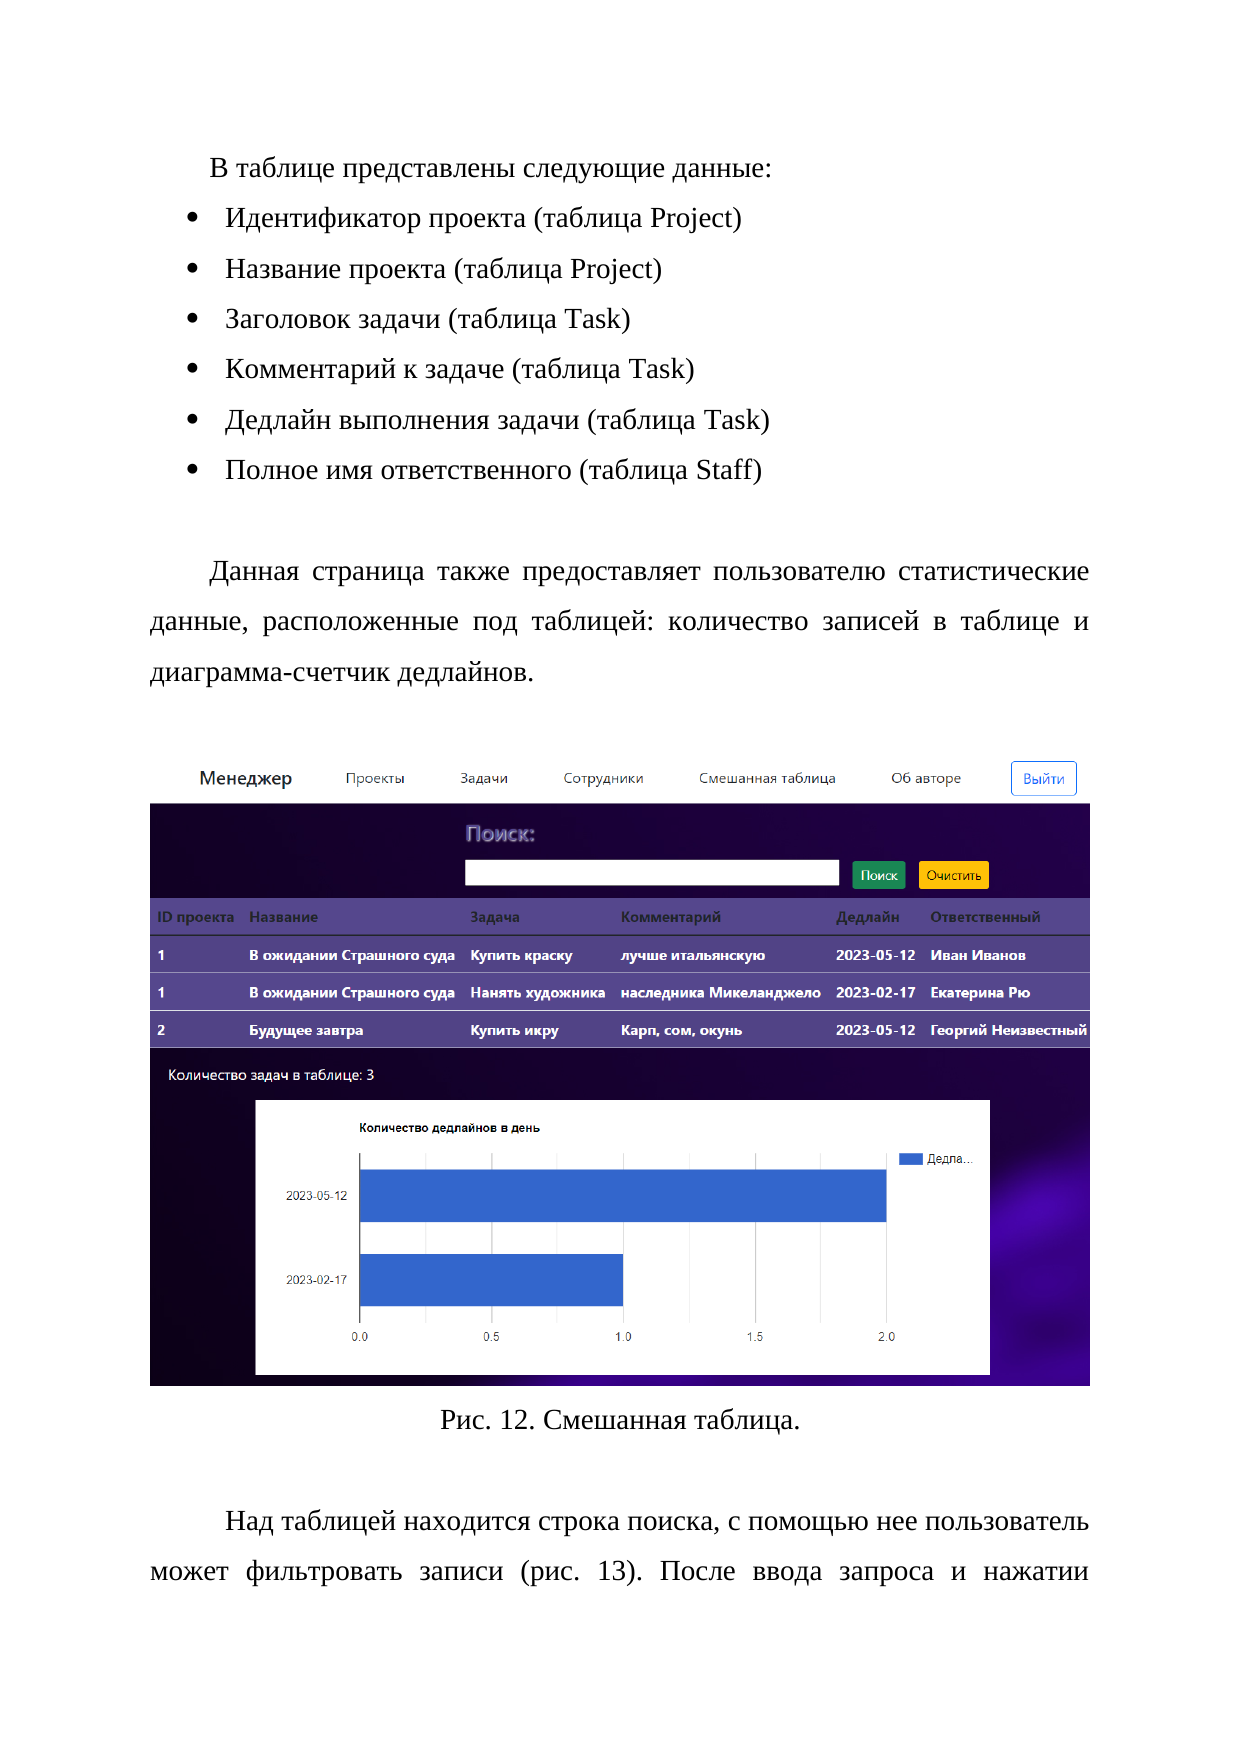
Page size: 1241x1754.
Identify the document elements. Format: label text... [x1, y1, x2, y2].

list Заголовок задачи (таблица Task) [187, 301, 1090, 335]
list Полное имя ответственного (таблица Staff) [187, 452, 1090, 486]
text В таблице представлены следующие данные: [150, 150, 1090, 183]
picture [150, 754, 1090, 1386]
list Дедлайн выполнения задачи (таблица Task) [187, 402, 1090, 436]
list Название проекта (таблица Project) [187, 251, 1090, 284]
text Данная страница также предоставляет пользователю статистические данные, расположенные под таблицей: количество записей в таблице и диаграмма-счетчик дедлайнов. [150, 553, 1090, 687]
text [150, 1503, 1090, 1587]
text Рис. 12. Смешанная таблица. [150, 1402, 1090, 1436]
list Комментарий к задаче (таблица Task) [187, 352, 1090, 385]
list Идентификатор проекта (таблица Project) [187, 200, 1090, 234]
